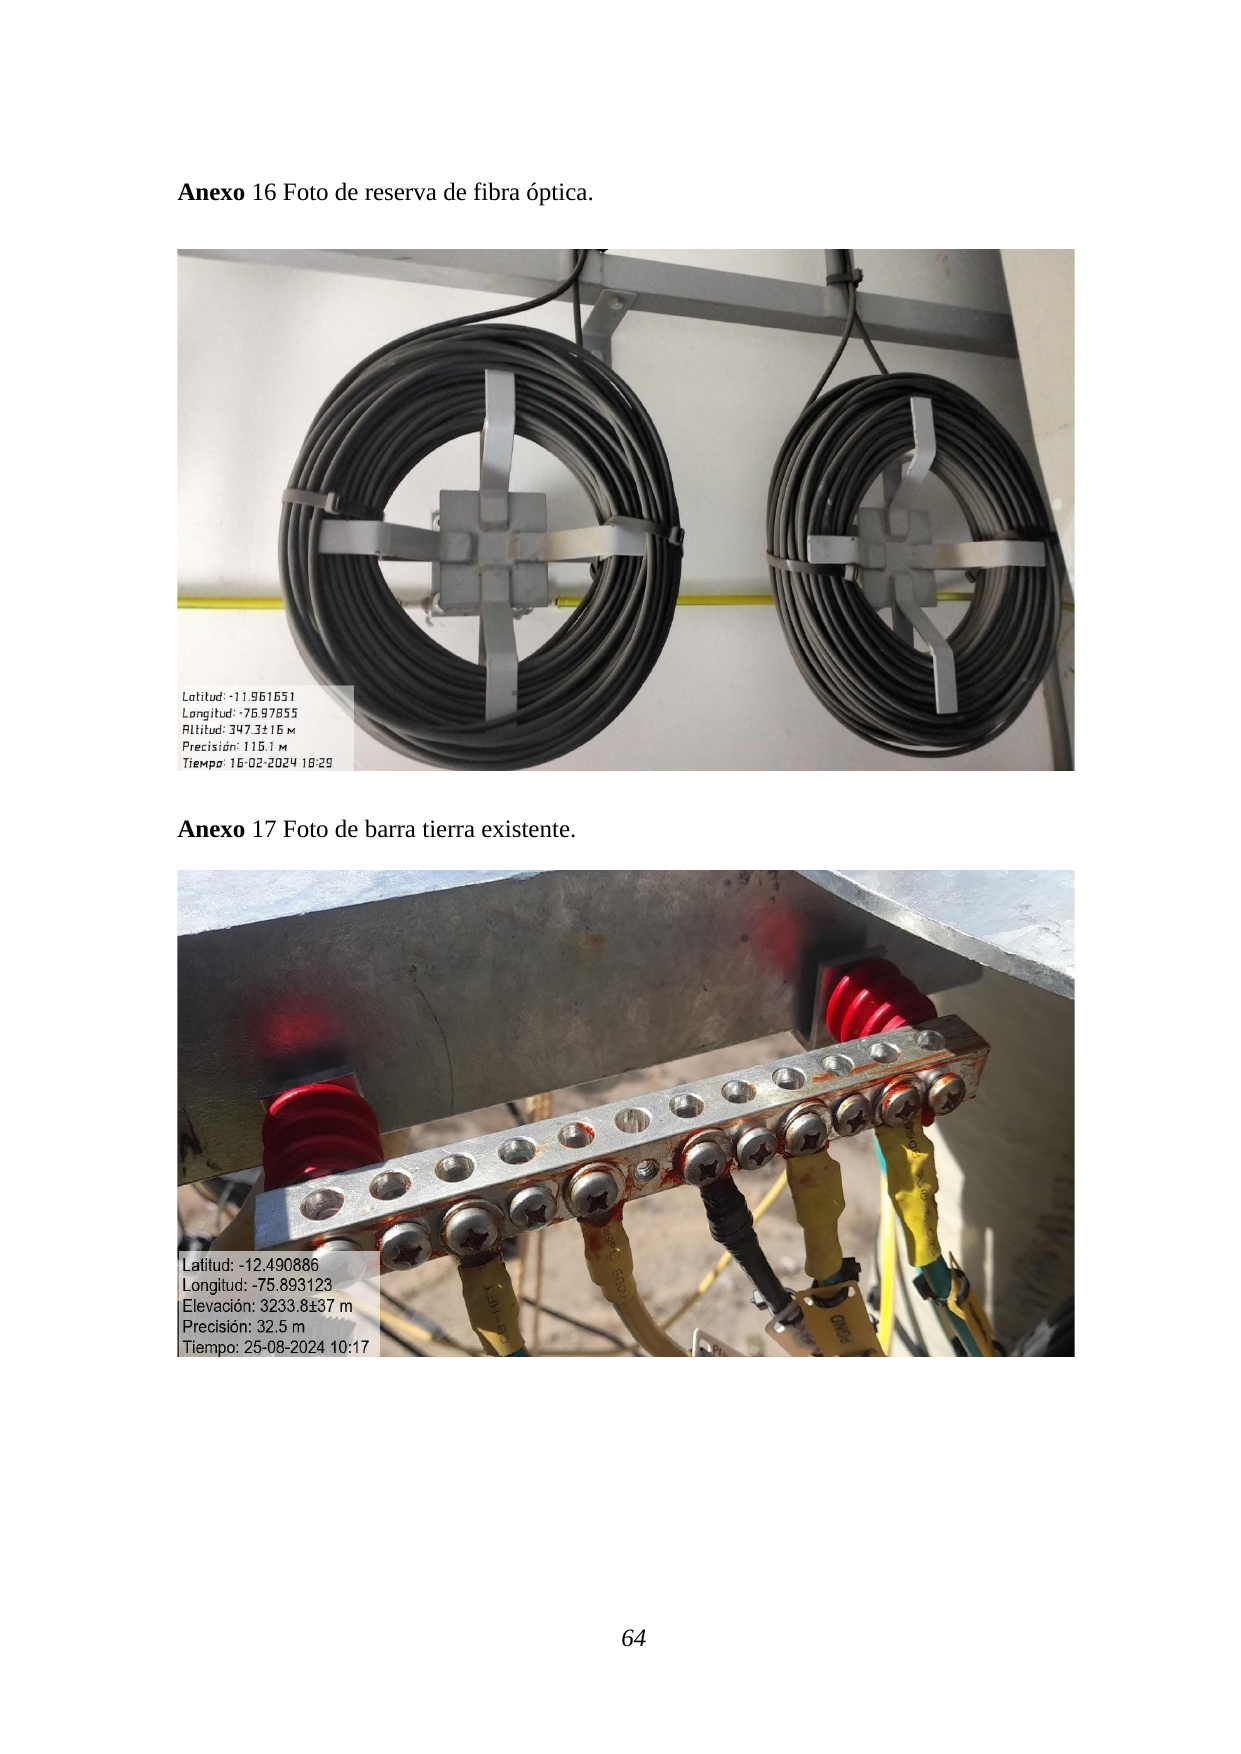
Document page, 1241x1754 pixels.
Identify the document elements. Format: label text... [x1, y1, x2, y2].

text Anexo 17 Foto de barra tierra existente. [177, 814, 1092, 843]
picture [177, 249, 1075, 771]
picture [177, 870, 1075, 1357]
text Anexo 16 Foto de reserva de fibra óptica. [177, 177, 1092, 206]
